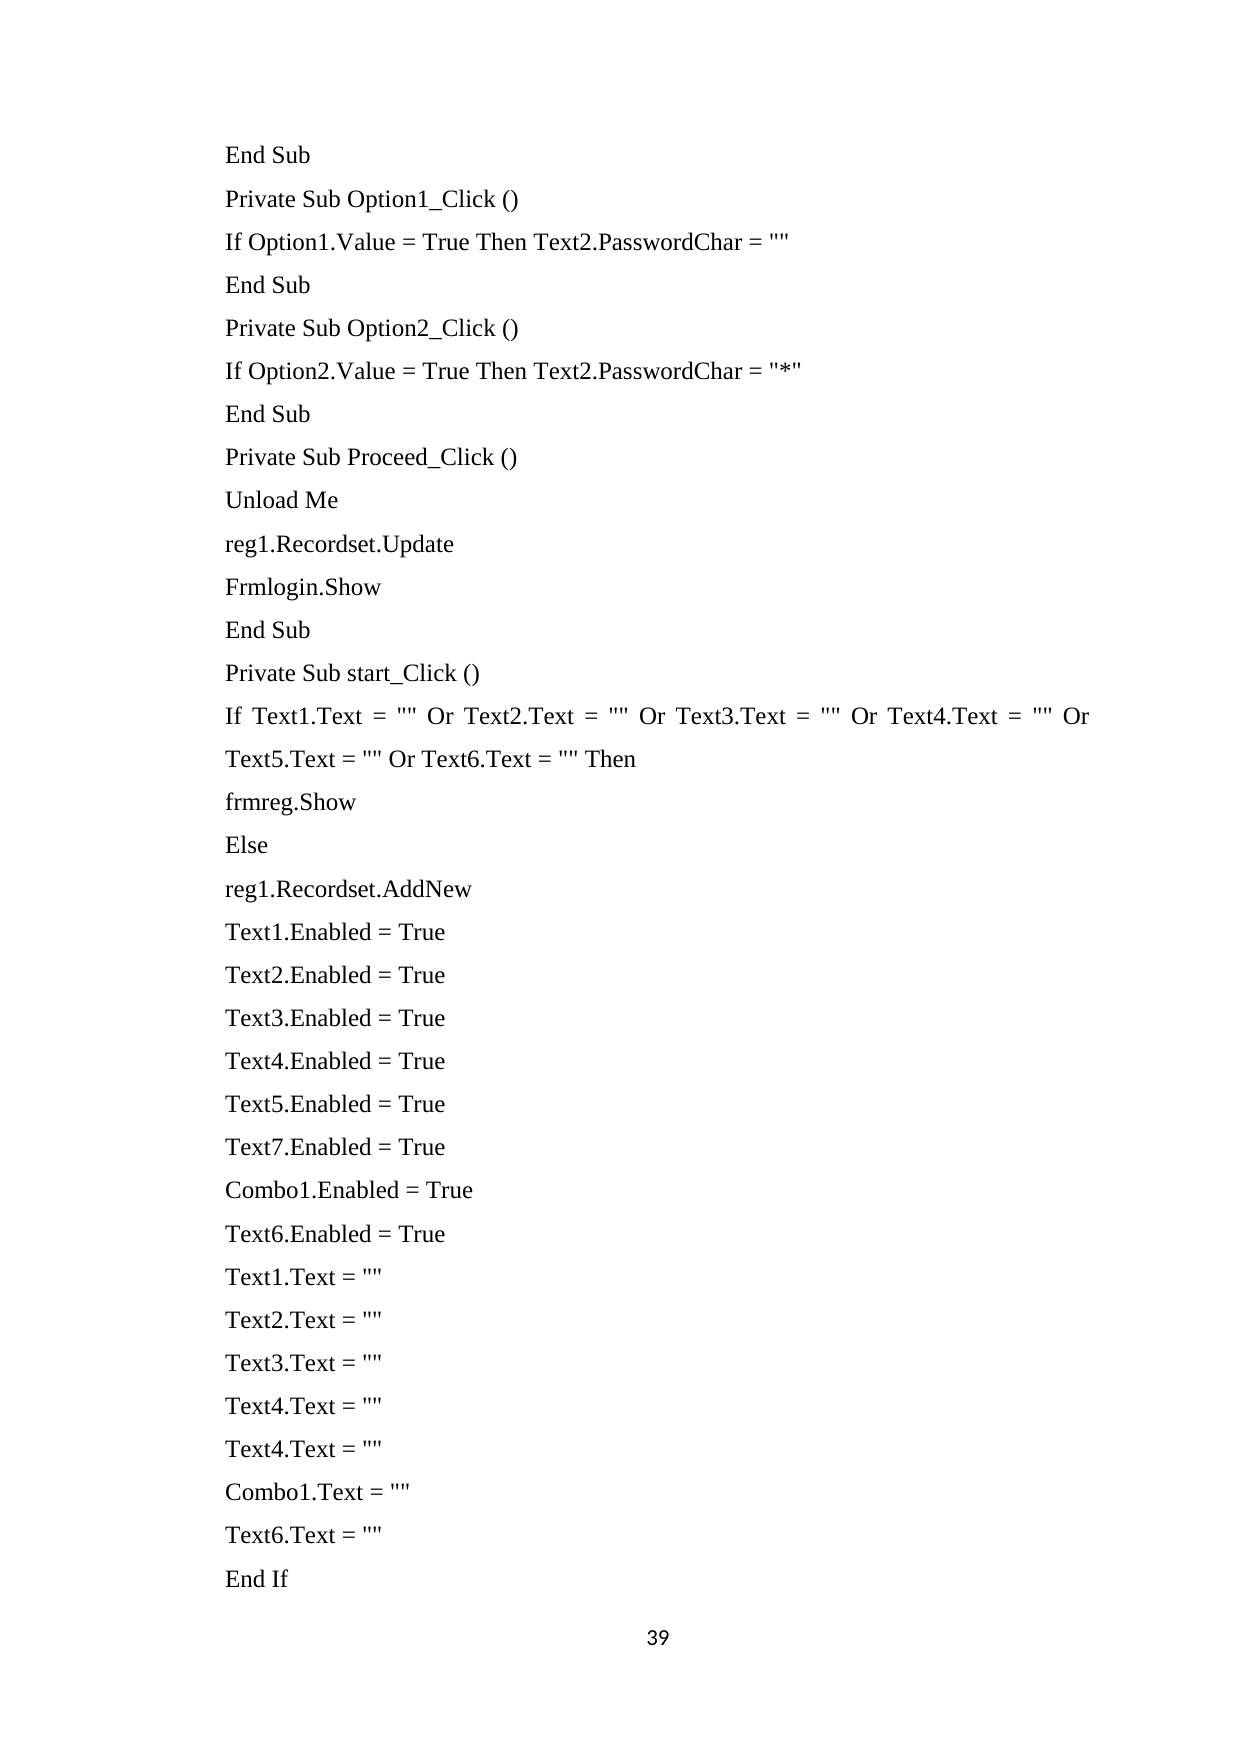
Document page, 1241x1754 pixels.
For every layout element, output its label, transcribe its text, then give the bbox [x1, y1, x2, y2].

text Text3.Enabled = True [225, 1003, 1090, 1032]
text Combo1.Text = "" [225, 1477, 1090, 1506]
text reg1.Recordset.Update [225, 529, 1090, 557]
text End Sub [225, 270, 1090, 299]
text Unload Me [225, 486, 1090, 514]
text End If [225, 1564, 1090, 1592]
text frmreg.Show [225, 787, 1090, 816]
text Text2.Text = "" [225, 1305, 1090, 1334]
text Text7.Enabled = True [225, 1132, 1090, 1161]
text Text6.Enabled = True [225, 1219, 1090, 1247]
text Text4.Text = "" [225, 1434, 1090, 1463]
text Private Sub start_Click () [225, 658, 1090, 687]
text Text4.Text = "" [225, 1391, 1090, 1420]
text Private Sub Option1_Click () [225, 184, 1090, 212]
text Text2.Enabled = True [225, 960, 1090, 989]
text Text3.Text = "" [225, 1348, 1090, 1377]
text End Sub [225, 615, 1090, 644]
text Combo1.Enabled = True [225, 1176, 1090, 1204]
text Private Sub Option2_Click () [225, 313, 1090, 342]
text End Sub [225, 399, 1090, 428]
text Text5.Enabled = True [225, 1089, 1090, 1118]
text Text1.Text = "" [225, 1262, 1090, 1291]
text End Sub [225, 141, 1090, 169]
text If Option2.Value = True Then Text2.PasswordChar = "*" [225, 356, 1090, 385]
text reg1.Recordset.AddNew [225, 874, 1090, 902]
text Private Sub Proceed_Click () [225, 442, 1090, 471]
text Text6.Text = "" [225, 1521, 1090, 1549]
text Text4.Enabled = True [225, 1046, 1090, 1075]
text If Text1.Text = "" Or Text2.Text = "" Or Text3.Text = "" Or Text4.Text = "" Or Text5.Text = "" Or Text6.Text = "" Then [225, 701, 1090, 773]
text Else [225, 831, 1090, 859]
text Text1.Enabled = True [225, 917, 1090, 946]
text Frmlogin.Show [225, 572, 1090, 601]
text If Option1.Value = True Then Text2.PasswordChar = "" [225, 227, 1090, 256]
